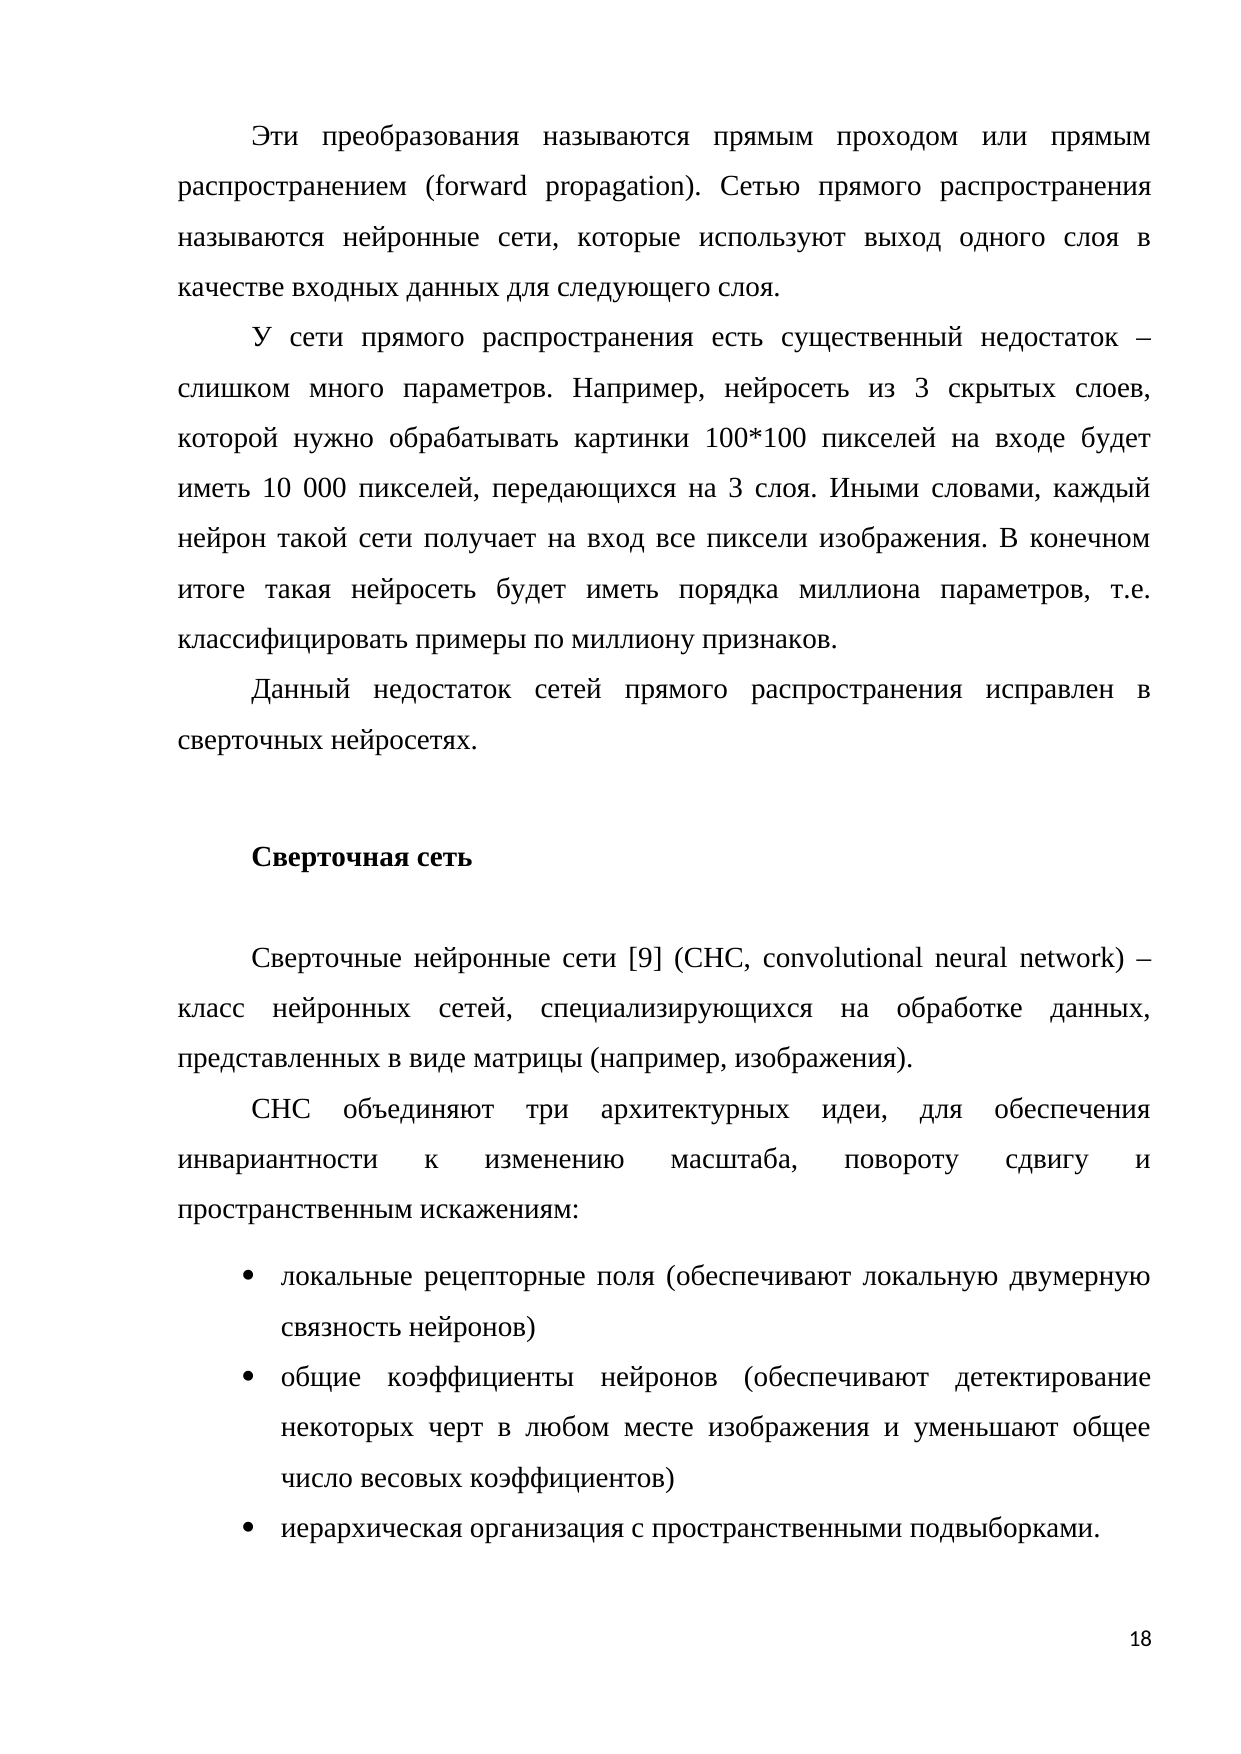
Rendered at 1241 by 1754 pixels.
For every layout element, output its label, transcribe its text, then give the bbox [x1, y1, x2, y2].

text СНС объединяют три архитектурных идеи, для обеспечения инвариантности к изменению масштаба, повороту сдвигу и пространственным искажениям: [177, 1091, 1152, 1225]
list локальные рецепторные поля (обеспечивают локальную двумерную связность нейронов) [243, 1258, 1152, 1342]
list общие коэффициенты нейронов (обеспечивают детектирование некоторых черт в любом месте изображения и уменьшают общее число весовых коэффициентов) [243, 1359, 1152, 1493]
subtitle Сверточная сеть [177, 839, 1152, 873]
text Данный недостаток сетей прямого распространения исправлен в сверточных нейросетях. [177, 672, 1152, 755]
list иерархическая организация с пространственными подвыборками. [243, 1510, 1152, 1544]
text Сверточные нейронные сети [9] (СНС, convolutional neural network) – класс нейронных сетей, специализирующихся на обработке данных, представленных в виде матрицы (например, изображения). [177, 940, 1152, 1074]
text У сети прямого распространения есть существенный недостаток – слишком много параметров. Например, нейросеть из 3 скрытых слоев, которой нужно обрабатывать картинки 100*100 пикселей на входе будет иметь 10 000 пикселей, передающихся на 3 слоя. Иными словами, каждый нейрон такой сети получает на вход все пиксели изображения. В конечном итоге такая нейросеть будет иметь порядка миллиона параметров, т.е. классифицировать примеры по миллиону признаков. [177, 319, 1152, 655]
text Эти преобразования называются прямым проходом или прямым распространением (forward propagation). Сетью прямого распространения называются нейронные сети, которые используют выход одного слоя в качестве входных данных для следующего слоя. [177, 118, 1152, 303]
